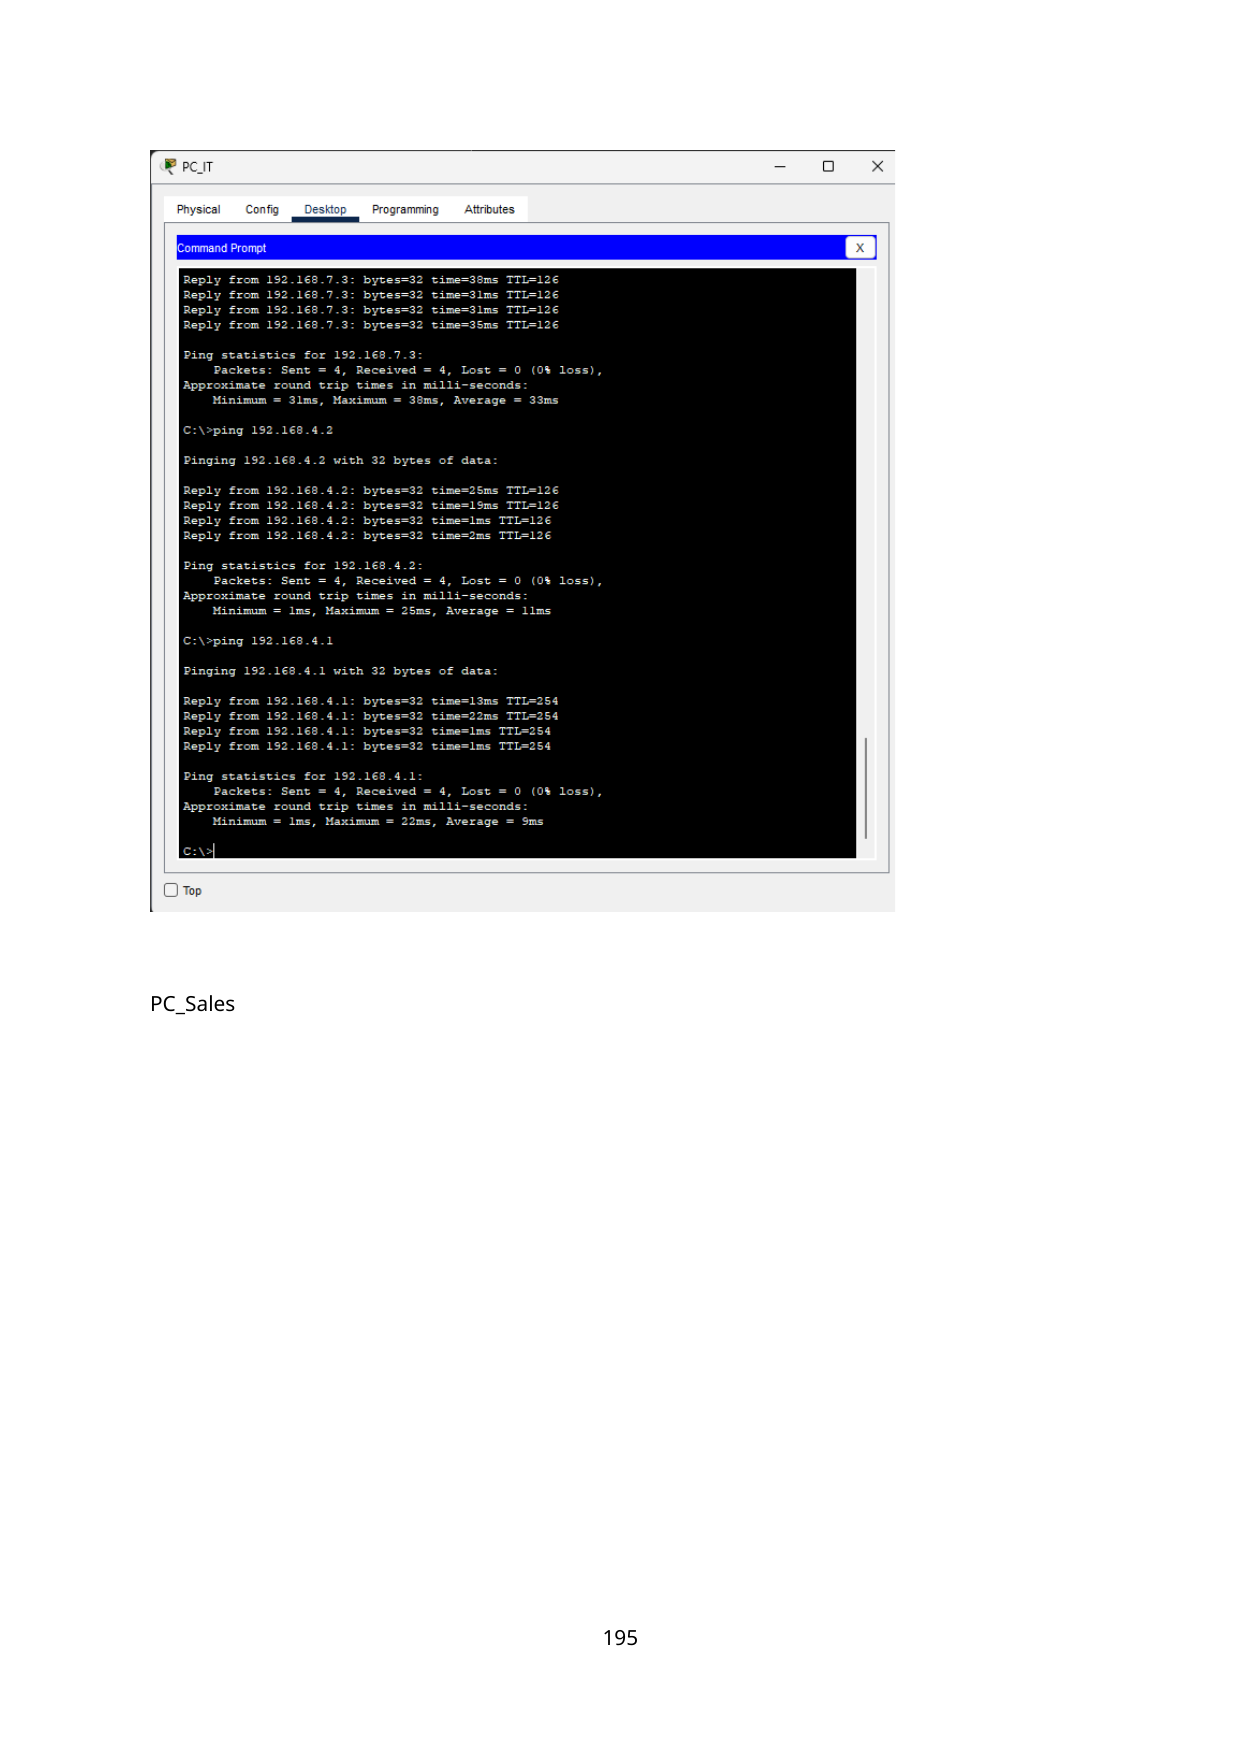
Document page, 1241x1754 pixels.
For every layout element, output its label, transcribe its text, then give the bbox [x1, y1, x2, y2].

text PC_Sales [150, 989, 1090, 1018]
picture [150, 150, 896, 912]
